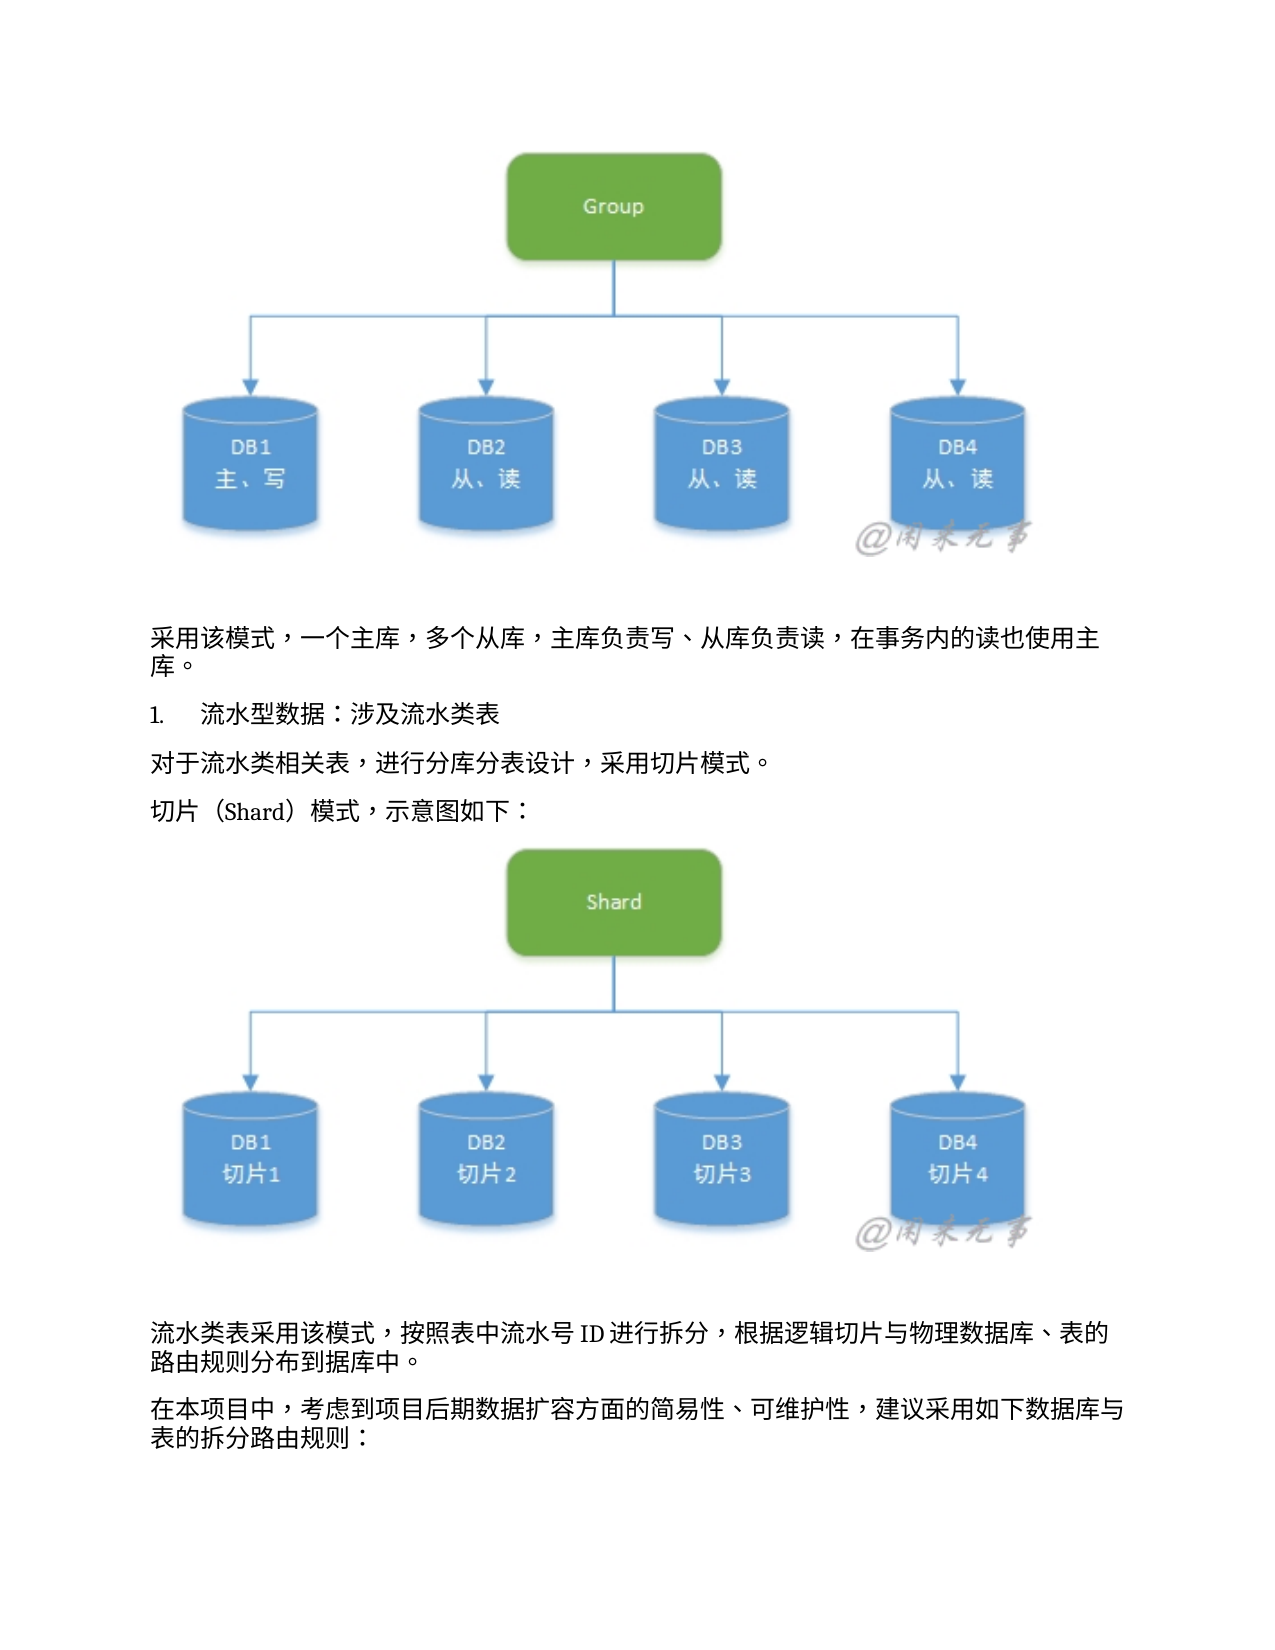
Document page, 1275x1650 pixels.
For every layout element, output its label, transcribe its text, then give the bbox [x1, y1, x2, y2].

text 对于流水类相关表，进行分库分表设计，采用切片模式。 [150, 750, 1125, 779]
text 切片（Shard）模式，示意图如下： [150, 798, 1125, 827]
picture [168, 150, 1044, 557]
list 流水型数据：涉及流水类表 [150, 701, 1125, 729]
text 采用该模式，一个主库，多个从库，主库负责写、从库负责读，在事务内的读也使用主库。 [150, 624, 1125, 682]
text 在本项目中，考虑到项目后期数据扩容方面的简易性、可维护性，建议采用如下数据库与表的拆分路由规则： [150, 1396, 1125, 1453]
text 流水类表采用该模式，按照表中流水号ID进行拆分，根据逻辑切片与物理数据库、表的路由规则分布到据库中。 [150, 1320, 1125, 1377]
picture [168, 845, 1044, 1252]
